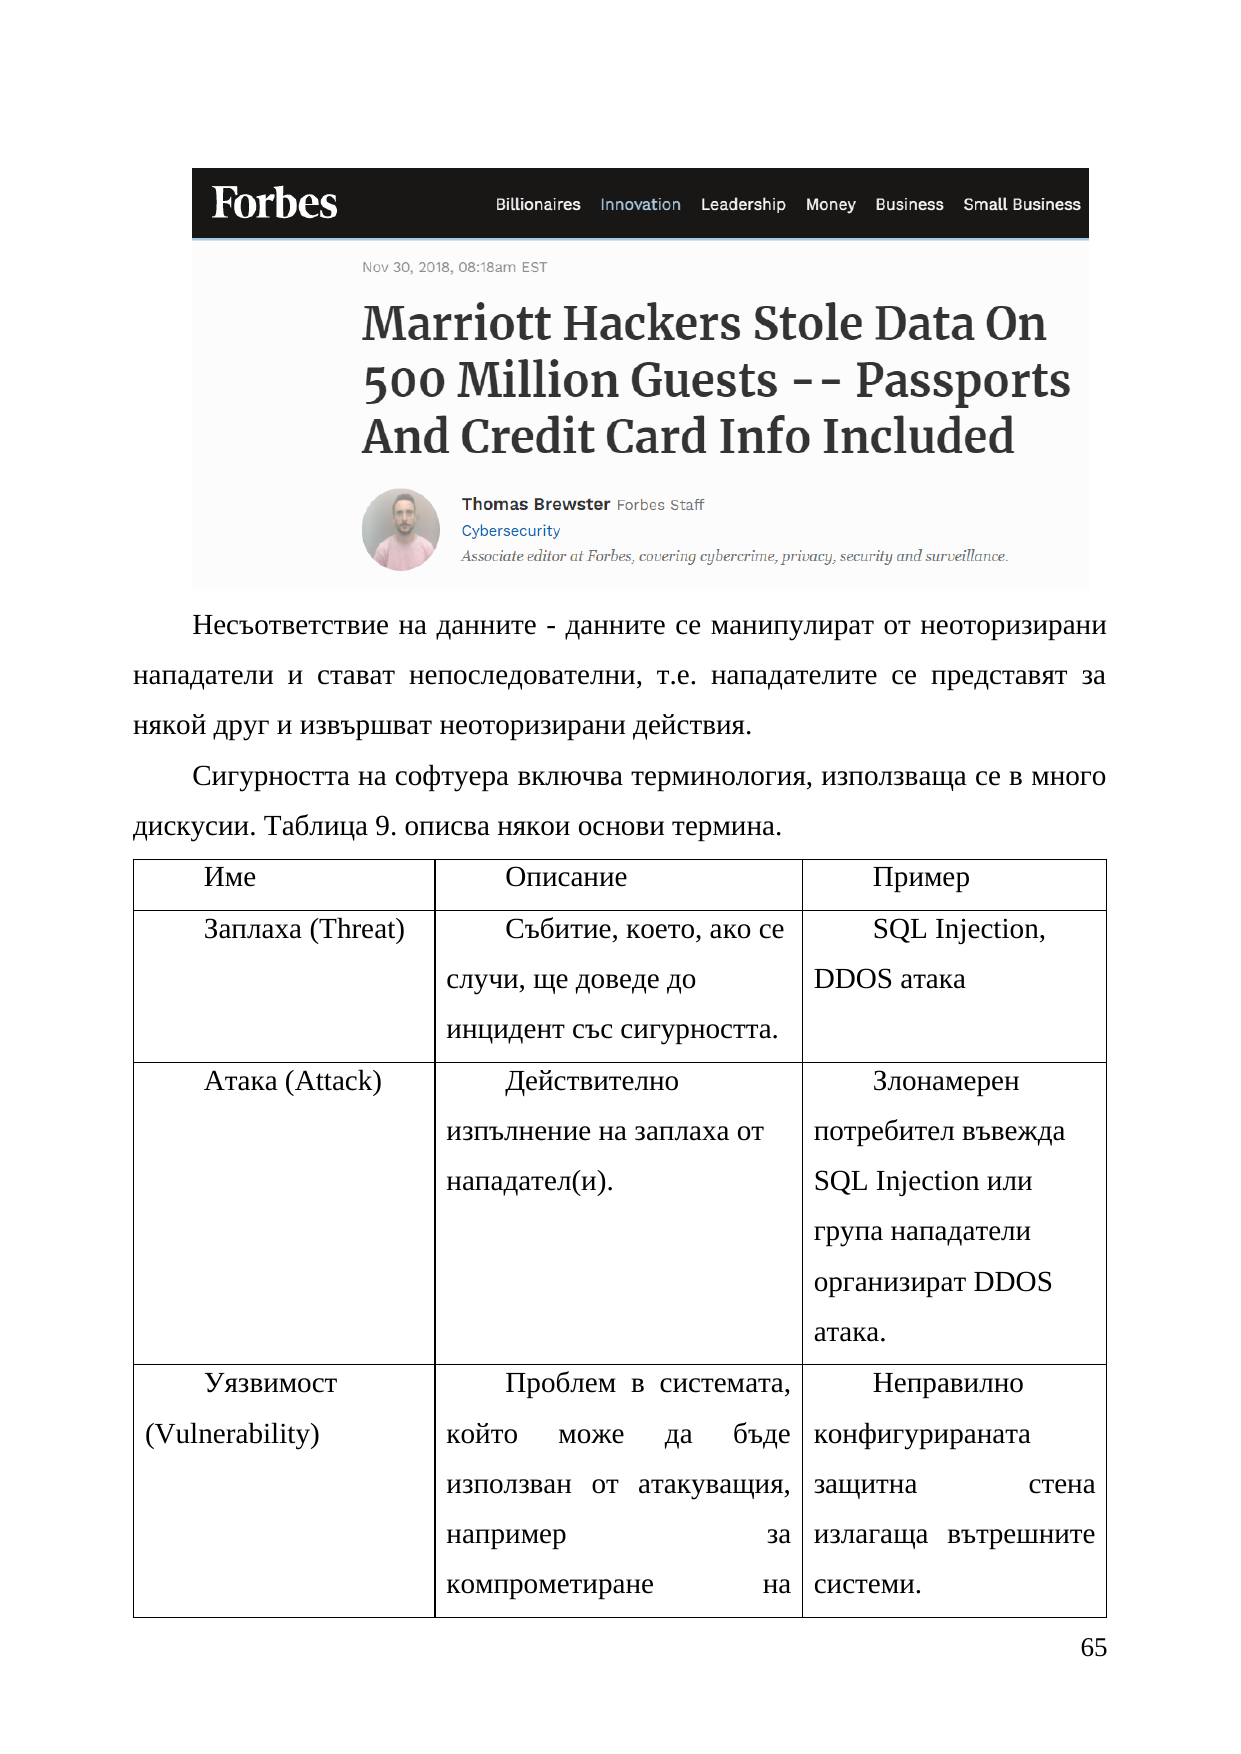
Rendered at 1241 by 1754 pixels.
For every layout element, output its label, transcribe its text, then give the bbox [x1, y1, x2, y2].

table_cell Събитие, което, ако се случи, ще доведе до инцидент със сигурността. [436, 911, 802, 1062]
table_header Име [134, 860, 434, 910]
table_cell Заплаха (Threat) [134, 911, 434, 1062]
table_header Описание [436, 860, 802, 910]
table_cell Действително изпълнение на заплаха от нападател(и). [436, 1063, 802, 1364]
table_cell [134, 1365, 434, 1617]
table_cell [803, 1365, 1106, 1617]
table_cell SQL Injection, DDOS атака [803, 911, 1106, 1062]
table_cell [436, 1365, 802, 1617]
text Сигурността на софтуера включва терминология, използваща се в много дискусии. Таблица 9. описва някои основи термина. [133, 758, 1107, 842]
table_header Пример [803, 860, 1106, 910]
table_cell Атака (Attack) [134, 1063, 434, 1364]
text Несъответствие на данните - данните се манипулират от неоторизирани нападатели и стават непоследователни, т.е. нападателите се представят за някой друг и извършват неоторизирани действия. [133, 607, 1107, 741]
table_cell Злонамерен потребител въвежда SQL Injection или група нападатели организират DDOS атака. [803, 1063, 1106, 1364]
